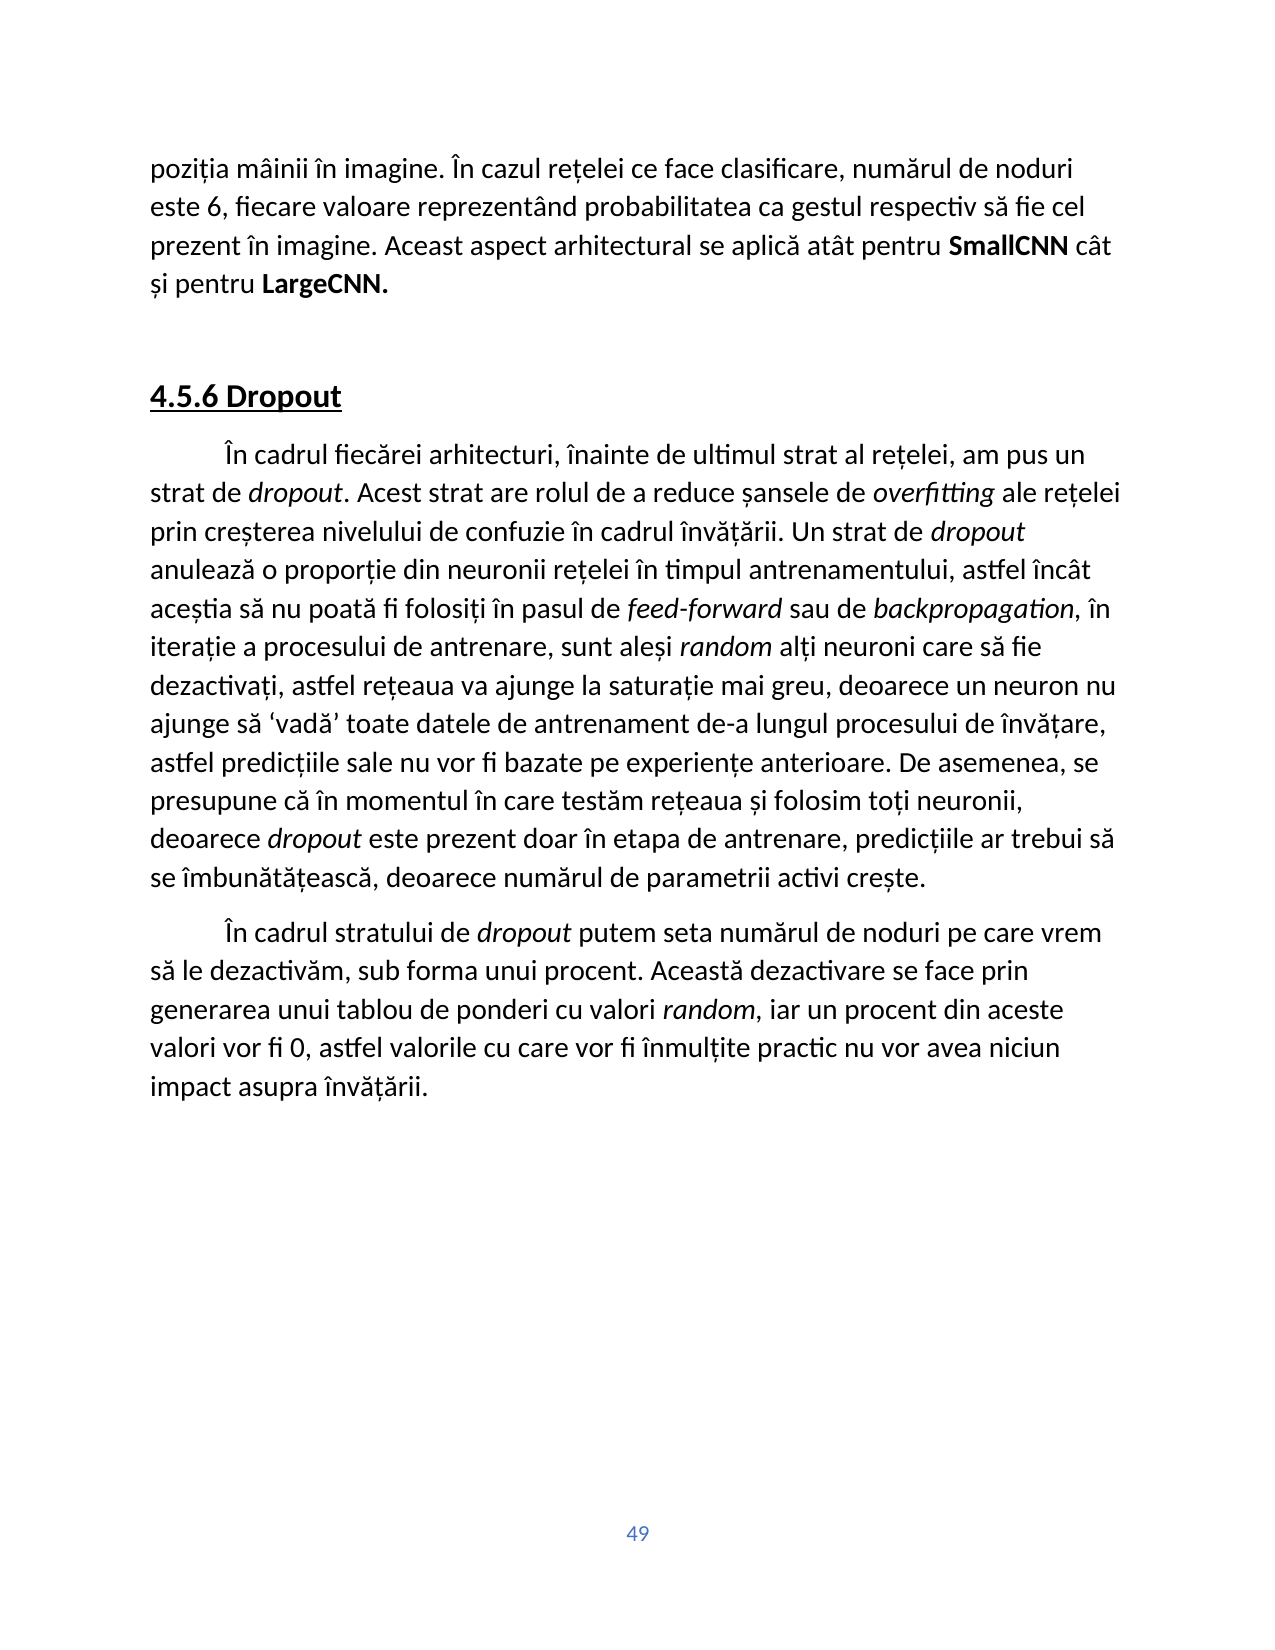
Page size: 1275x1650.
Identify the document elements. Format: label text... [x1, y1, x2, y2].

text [150, 150, 1125, 301]
text 4.5.6 Dropout [150, 376, 1125, 416]
text În cadrul stratului de dropout putem seta numărul de noduri pe care vrem să le dezactivăm, sub forma unui procent. Această dezactivare se face prin generarea unui tablou de ponderi cu valori random, iar un procent din aceste valori vor fi 0, astfel valorile cu care vor fi înmulțite practic nu vor avea niciun impact asupra învățării. [150, 914, 1125, 1103]
text În cadrul fiecărei arhitecturi, înainte de ultimul strat al rețelei, am pus un strat de dropout. Acest strat are rolul de a reduce șansele de overfitting ale rețelei prin creșterea nivelului de confuzie în cadrul învățării. Un strat de dropout anulează o proporție din neuronii rețelei în timpul antrenamentului, astfel încât aceștia să nu poată fi folosiți în pasul de feed-forward sau de backpropagation, în iterație a procesului de antrenare, sunt aleși random alți neuroni care să fie dezactivați, astfel rețeaua va ajunge la saturație mai greu, deoarece un neuron nu ajunge să ‘vadă’ toate datele de antrenament de-a lungul procesului de învățare, astfel predicțiile sale nu vor fi bazate pe experiențe anterioare. De asemenea, se presupune că în momentul în care testăm rețeaua și folosim toți neuronii, deoarece dropout este prezent doar în etapa de antrenare, predicțiile ar trebui să se îmbunătățească, deoarece numărul de parametrii activi crește. [150, 436, 1125, 894]
